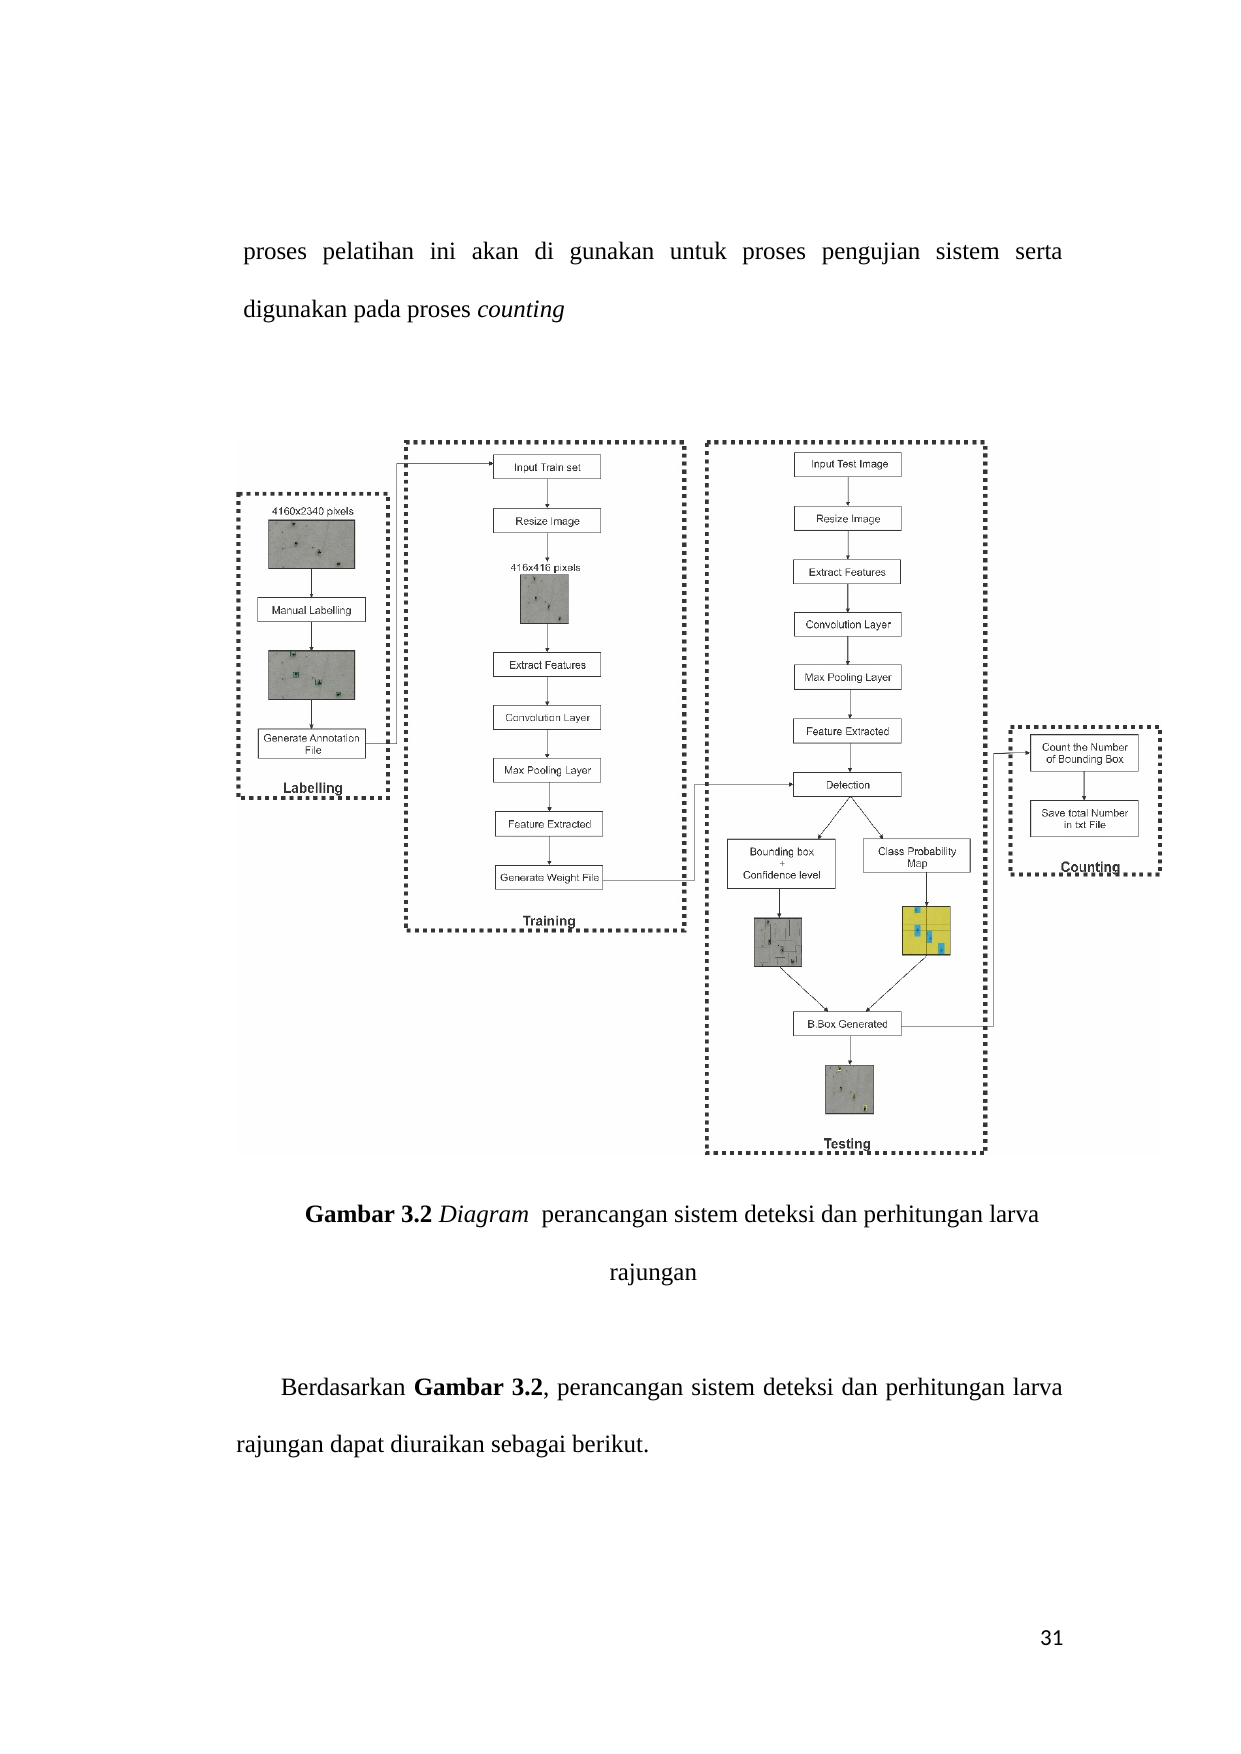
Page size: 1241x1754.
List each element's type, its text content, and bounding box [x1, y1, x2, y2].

text Berdasarkan Gambar 3.2, perancangan sistem deteksi dan perhitungan larva rajungan dapat diuraikan sebagai berikut. [236, 1372, 1063, 1458]
text Gambar 3.2 Diagram perancangan sistem deteksi dan perhitungan larva rajungan [243, 1199, 1063, 1285]
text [243, 236, 1063, 322]
picture [236, 440, 1162, 1155]
